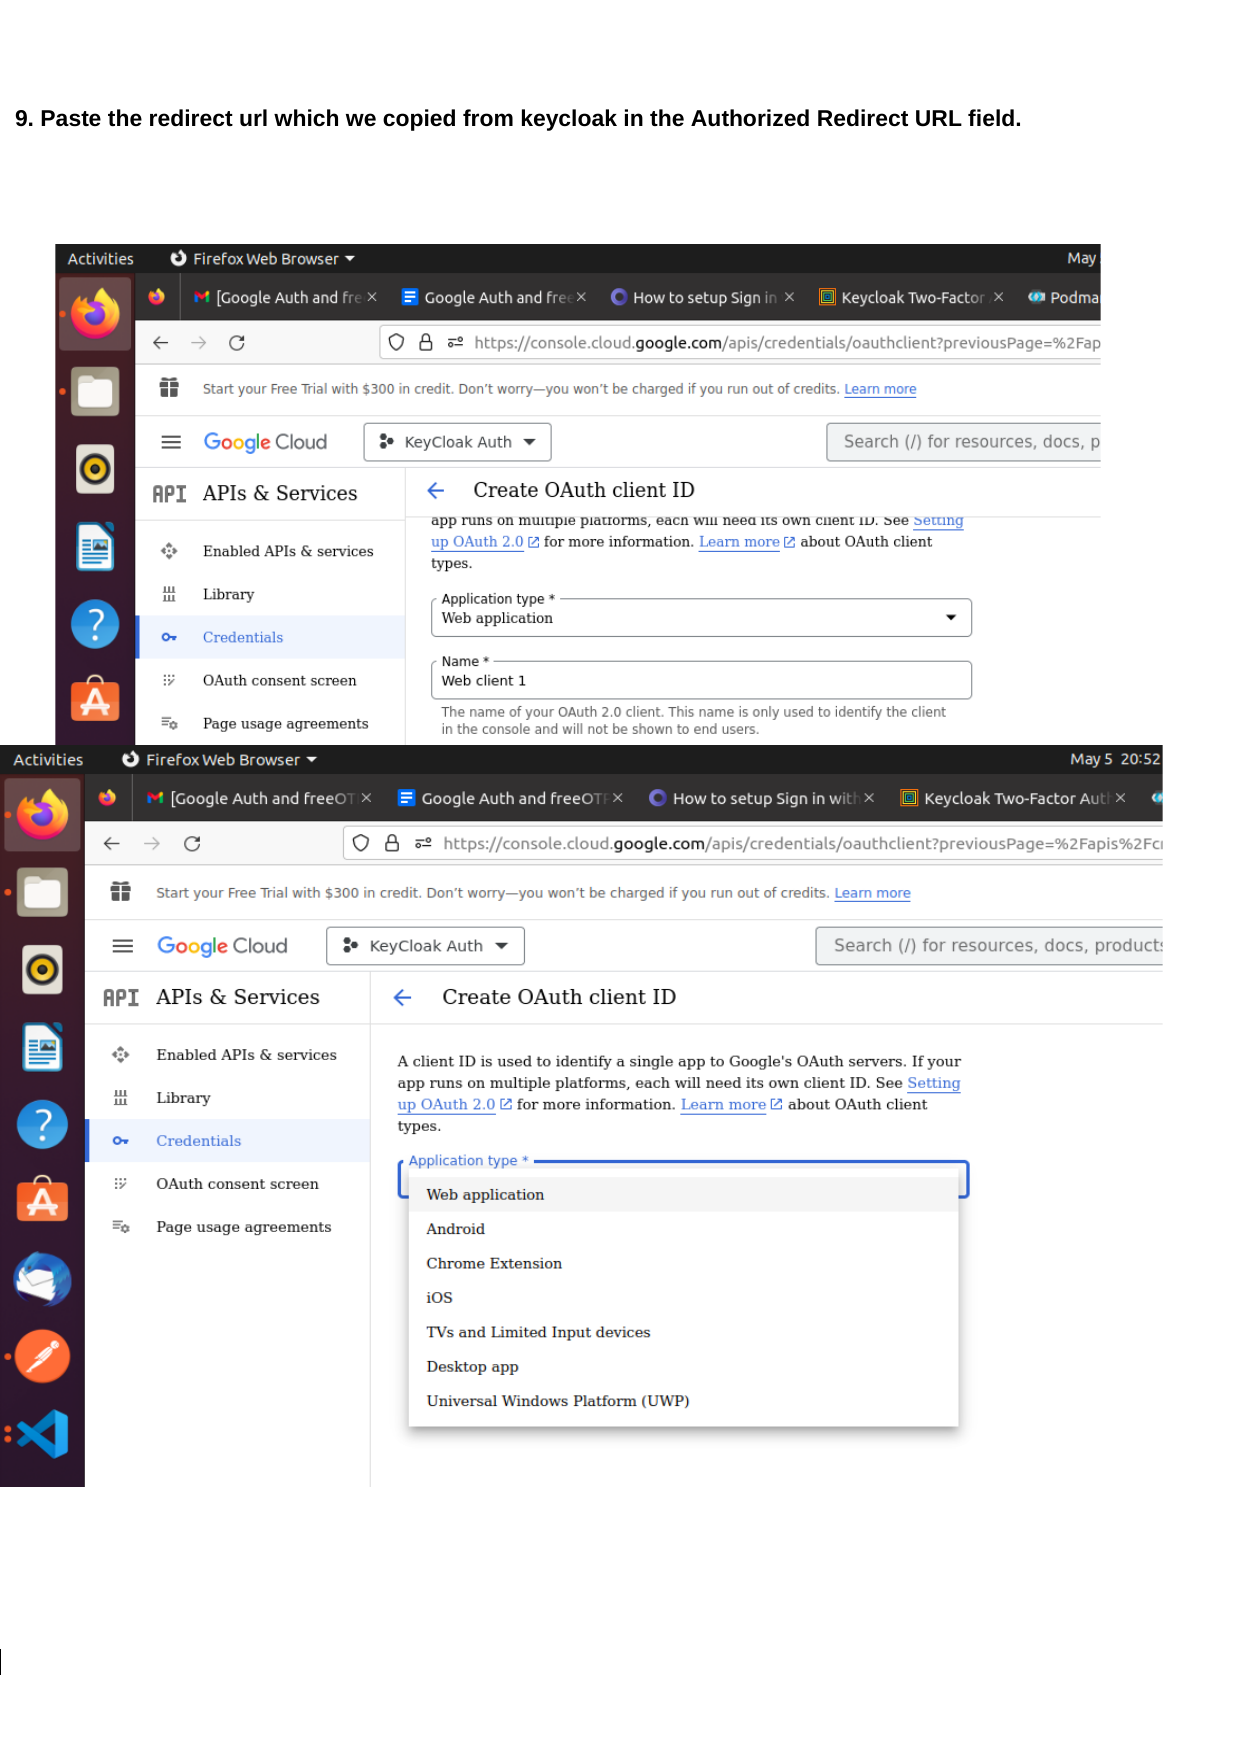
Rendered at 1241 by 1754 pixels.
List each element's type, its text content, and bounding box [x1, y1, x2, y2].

picture [0, 244, 1163, 1487]
text 9. Paste the redirect url which we copied from keycloak in the Authorized Redirect URL field. [15, 105, 1180, 132]
